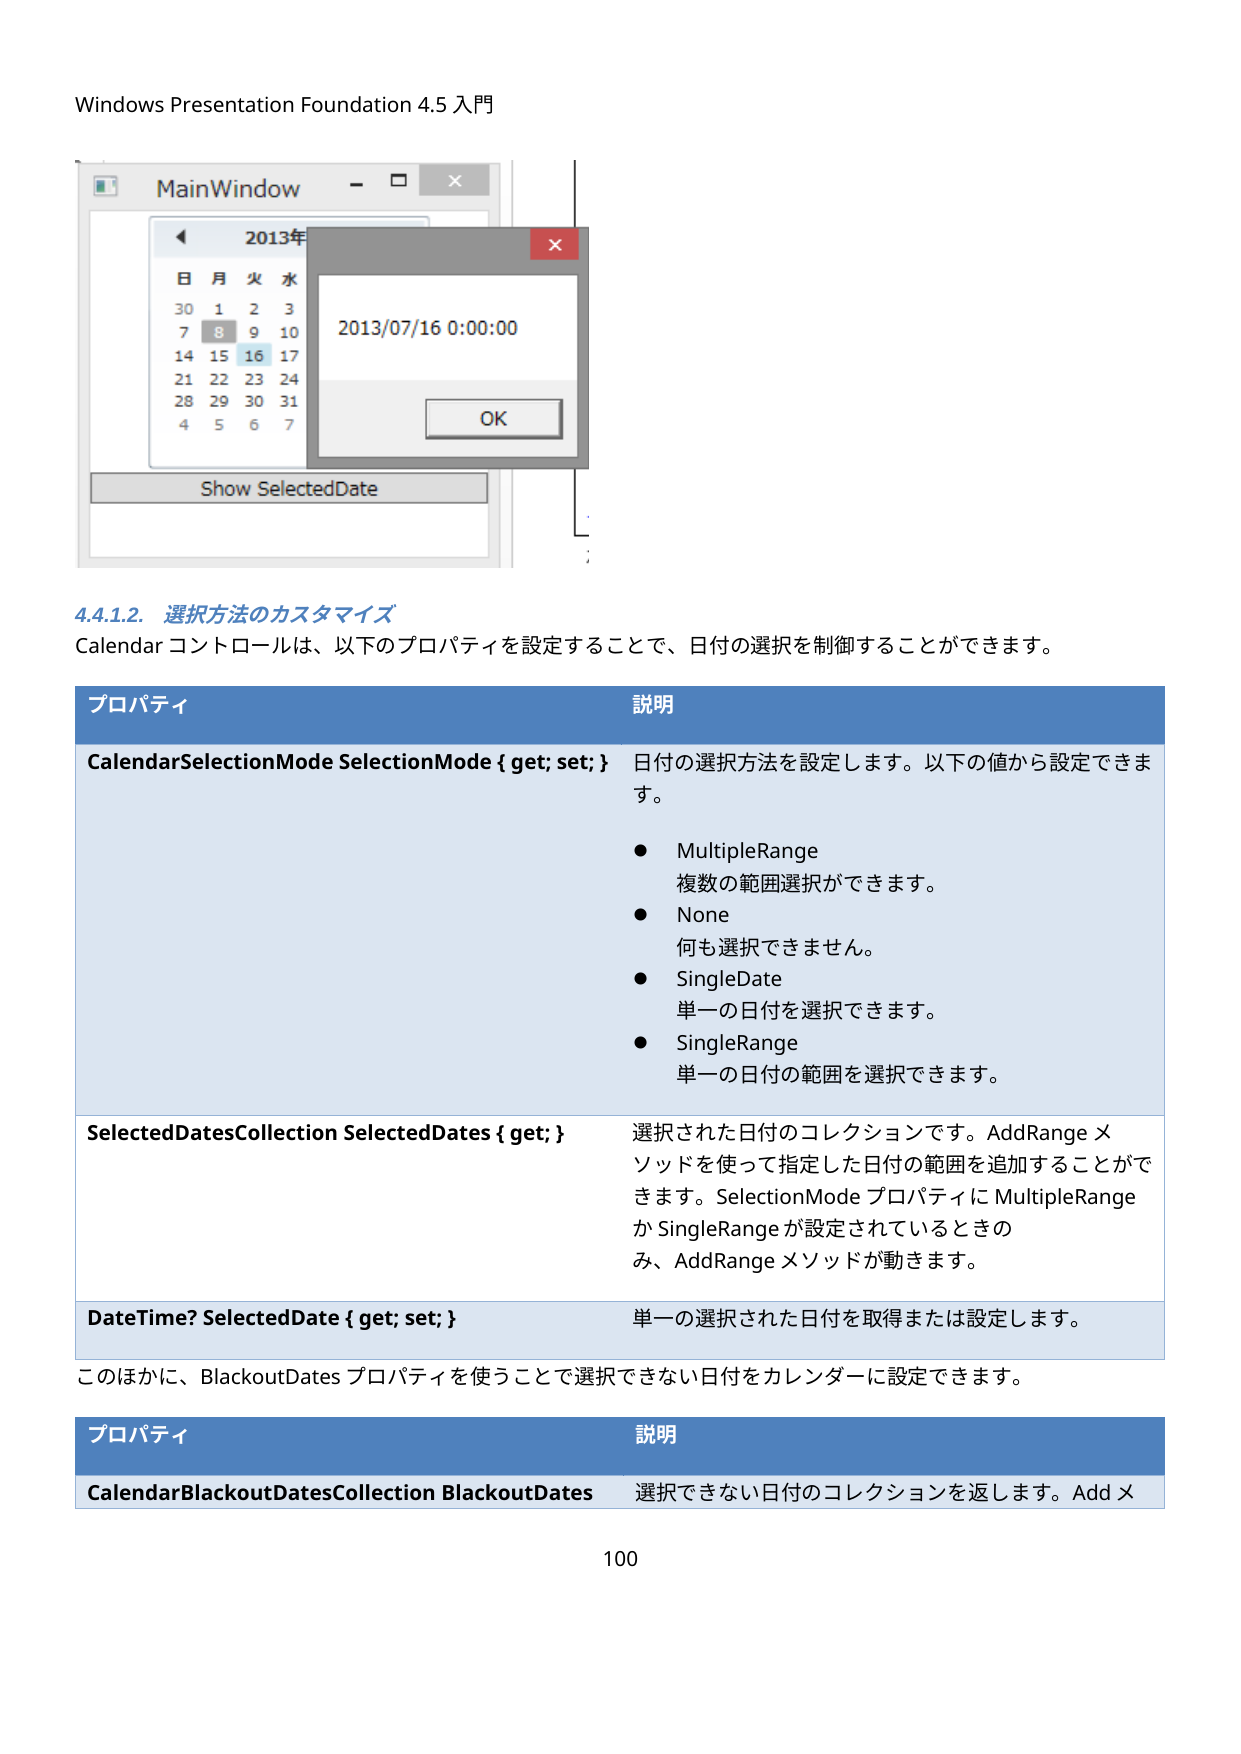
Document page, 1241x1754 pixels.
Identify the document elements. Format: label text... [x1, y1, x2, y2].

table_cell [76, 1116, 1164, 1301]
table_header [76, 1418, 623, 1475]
text このほかに、BlackoutDatesプロパティを使うことで選択できない日付をカレンダーに設定できます。 [75, 1360, 1165, 1392]
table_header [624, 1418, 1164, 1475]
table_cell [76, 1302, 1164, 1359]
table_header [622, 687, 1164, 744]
subtitle 選択方法のカスタマイズ [75, 597, 1165, 629]
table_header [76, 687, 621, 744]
text Calendarコントロールは、以下のプロパティを設定することで、日付の選択を制御することができます。 [75, 629, 1165, 661]
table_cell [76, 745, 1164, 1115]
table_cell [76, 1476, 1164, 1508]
picture [75, 160, 589, 568]
